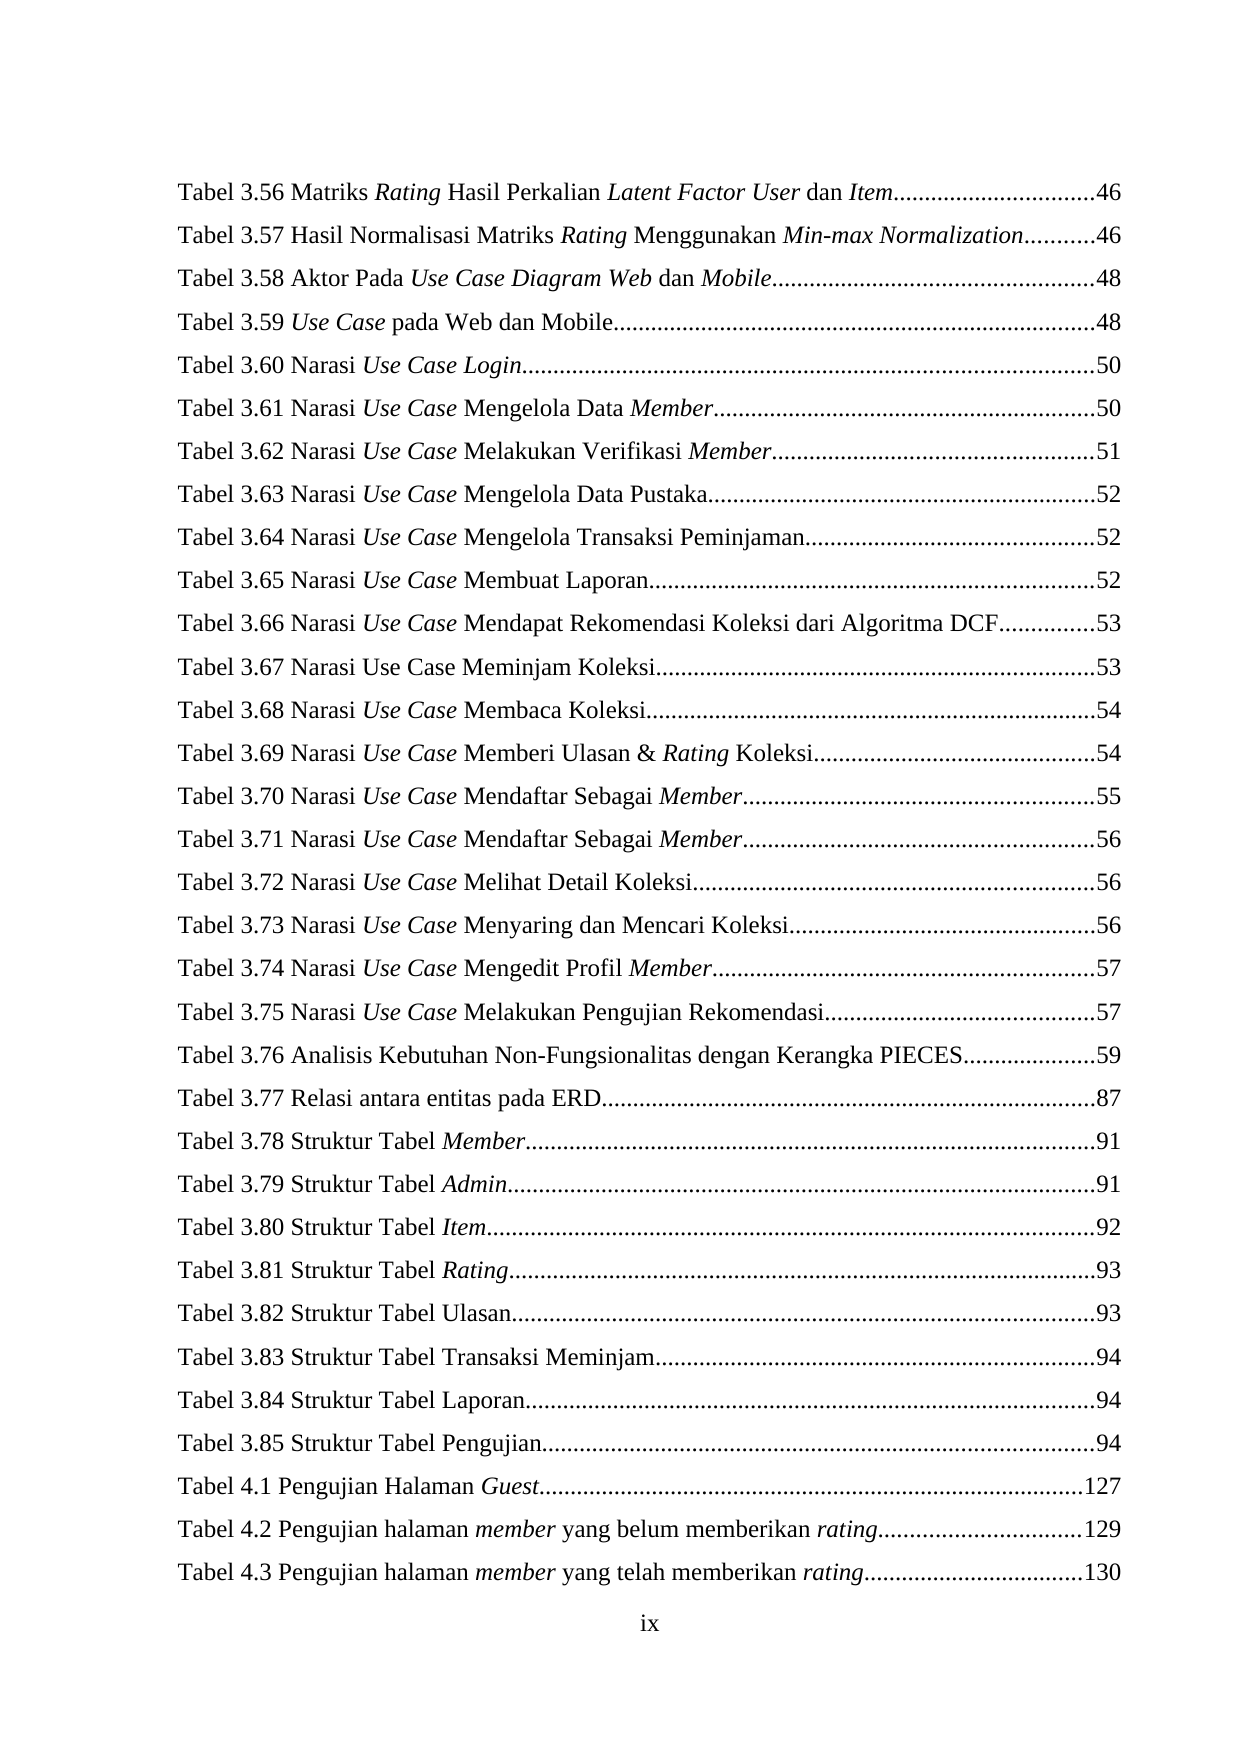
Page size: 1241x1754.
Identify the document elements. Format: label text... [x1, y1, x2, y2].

text Tabel 3.79 Struktur Tabel Admin 91 [177, 1169, 1122, 1198]
text Tabel 3.76 Analisis Kebutuhan Non-Fungsionalitas dengan Kerangka PIECES 59 [177, 1040, 1122, 1068]
text Tabel 3.84 Struktur Tabel Laporan 94 [177, 1385, 1122, 1413]
text Tabel 3.66 Narasi Use Case Mendapat Rekomendasi Koleksi dari Algoritma DCF 53 [177, 608, 1122, 637]
text Tabel 3.56 Matriks Rating Hasil Perkalian Latent Factor User dan Item 46 [177, 177, 1122, 206]
text Tabel 3.74 Narasi Use Case Mengedit Profil Member 57 [177, 953, 1122, 982]
text Tabel 3.64 Narasi Use Case Mengelola Transaksi Peminjaman 52 [177, 522, 1122, 551]
text Tabel 4.1 Pengujian Halaman Guest 127 [177, 1471, 1122, 1500]
text Tabel 3.78 Struktur Tabel Member 91 [177, 1126, 1122, 1155]
text Tabel 3.77 Relasi antara entitas pada ERD 87 [177, 1083, 1122, 1112]
text Tabel 3.83 Struktur Tabel Transaksi Meminjam 94 [177, 1342, 1122, 1370]
text Tabel 3.71 Narasi Use Case Mendaftar Sebagai Member 56 [177, 824, 1122, 853]
text Tabel 3.69 Narasi Use Case Memberi Ulasan & Rating Koleksi 54 [177, 738, 1122, 767]
text Tabel 3.80 Struktur Tabel Item 92 [177, 1212, 1122, 1241]
text Tabel 4.3 Pengujian halaman member yang telah memberikan rating 130 [177, 1557, 1122, 1586]
text Tabel 3.81 Struktur Tabel Rating 93 [177, 1255, 1122, 1284]
text Tabel 4.2 Pengujian halaman member yang belum memberikan rating 129 [177, 1514, 1122, 1543]
text Tabel 3.58 Aktor Pada Use Case Diagram Web dan Mobile 48 [177, 263, 1122, 292]
text Tabel 3.61 Narasi Use Case Mengelola Data Member 50 [177, 393, 1122, 422]
text Tabel 3.75 Narasi Use Case Melakukan Pengujian Rekomendasi 57 [177, 997, 1122, 1025]
text Tabel 3.72 Narasi Use Case Melihat Detail Koleksi 56 [177, 867, 1122, 896]
text Tabel 3.60 Narasi Use Case Login 50 [177, 350, 1122, 378]
text Tabel 3.70 Narasi Use Case Mendaftar Sebagai Member 55 [177, 781, 1122, 810]
text Tabel 3.82 Struktur Tabel Ulasan 93 [177, 1298, 1122, 1327]
text Tabel 3.57 Hasil Normalisasi Matriks Rating Menggunakan Min-max Normalization 46 [177, 220, 1122, 249]
text Tabel 3.73 Narasi Use Case Menyaring dan Mencari Koleksi 56 [177, 910, 1122, 939]
text Tabel 3.67 Narasi Use Case Meminjam Koleksi 53 [177, 652, 1122, 680]
text Tabel 3.63 Narasi Use Case Mengelola Data Pustaka 52 [177, 479, 1122, 508]
text Tabel 3.68 Narasi Use Case Membaca Koleksi 54 [177, 695, 1122, 723]
text Tabel 3.59 Use Case pada Web dan Mobile 48 [177, 307, 1122, 335]
text Tabel 3.65 Narasi Use Case Membuat Laporan 52 [177, 565, 1122, 594]
text Tabel 3.62 Narasi Use Case Melakukan Verifikasi Member 51 [177, 436, 1122, 465]
text Tabel 3.85 Struktur Tabel Pengujian 94 [177, 1428, 1122, 1457]
